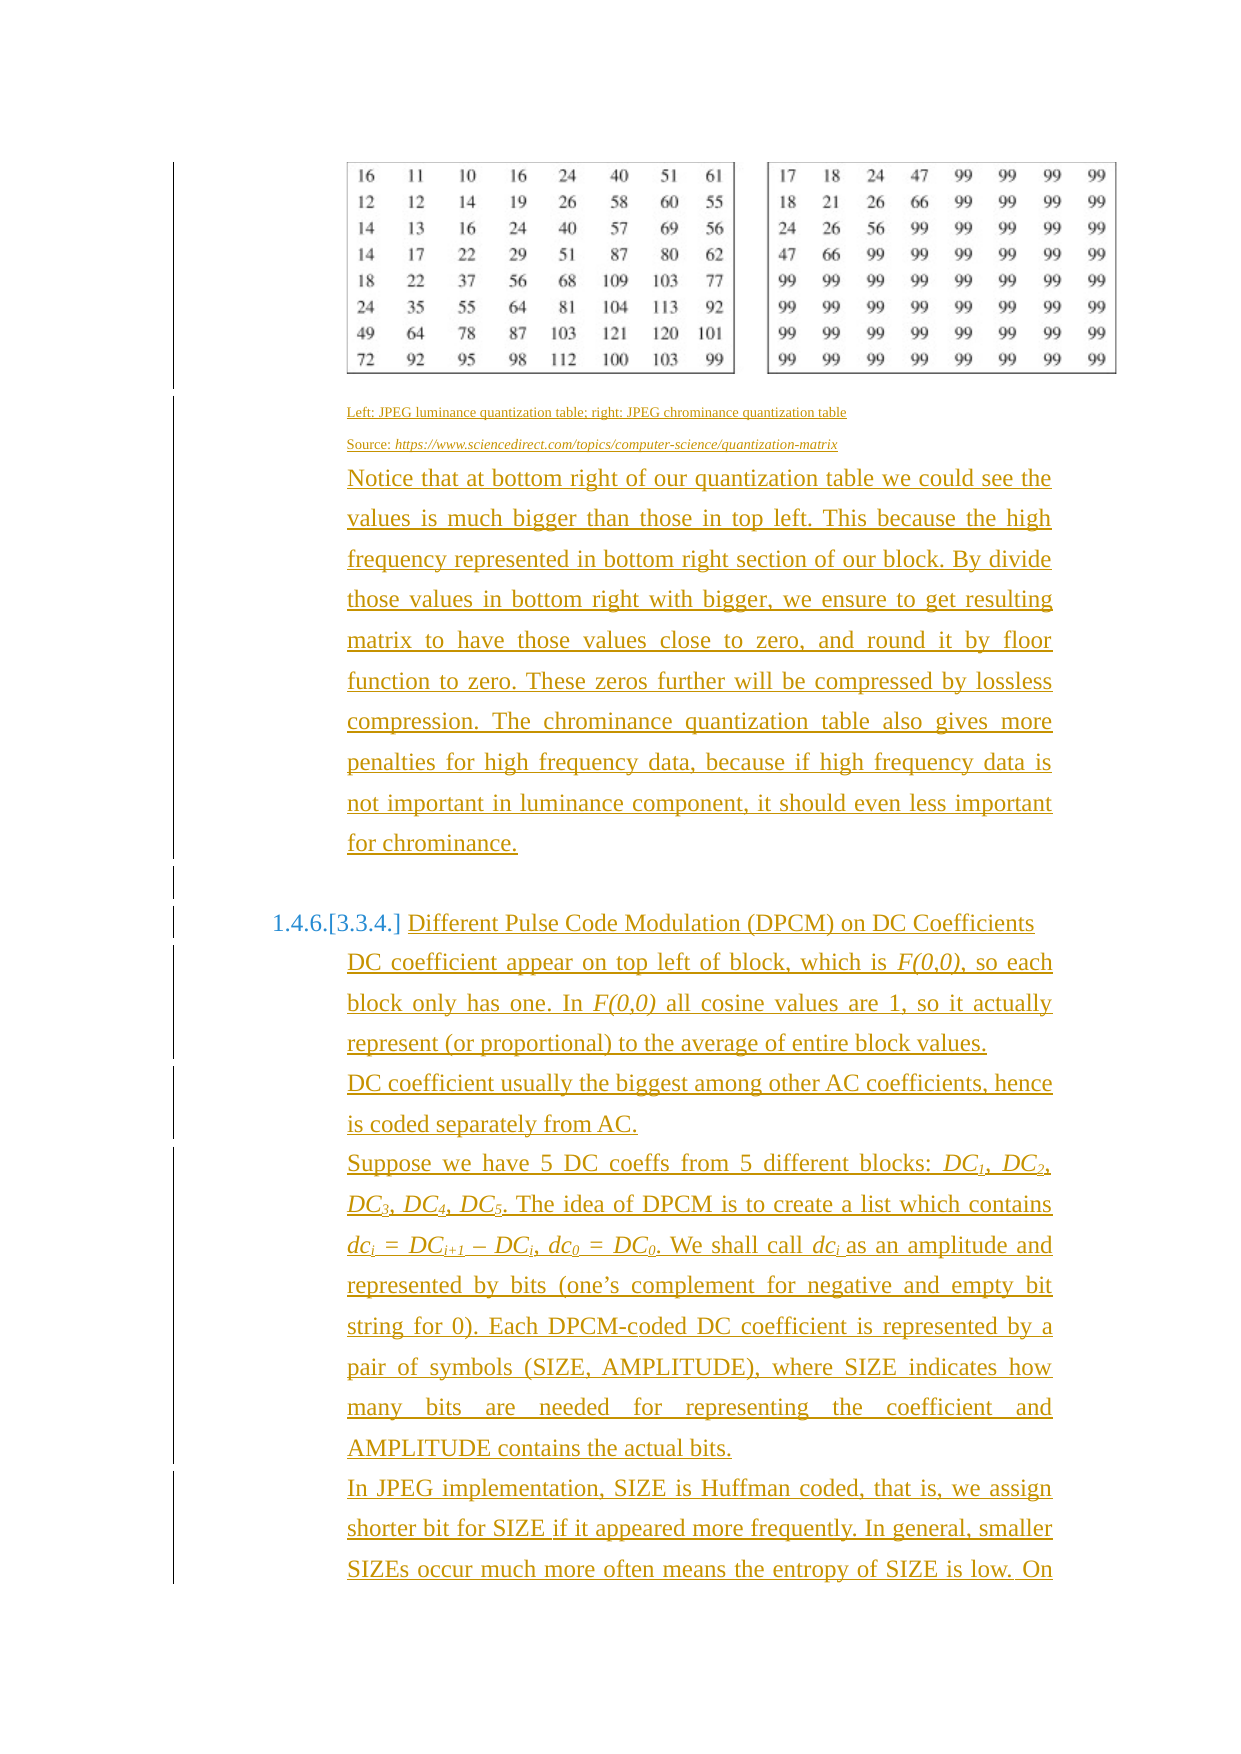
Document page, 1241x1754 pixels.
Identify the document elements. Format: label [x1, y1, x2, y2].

picture [346, 162, 1117, 374]
